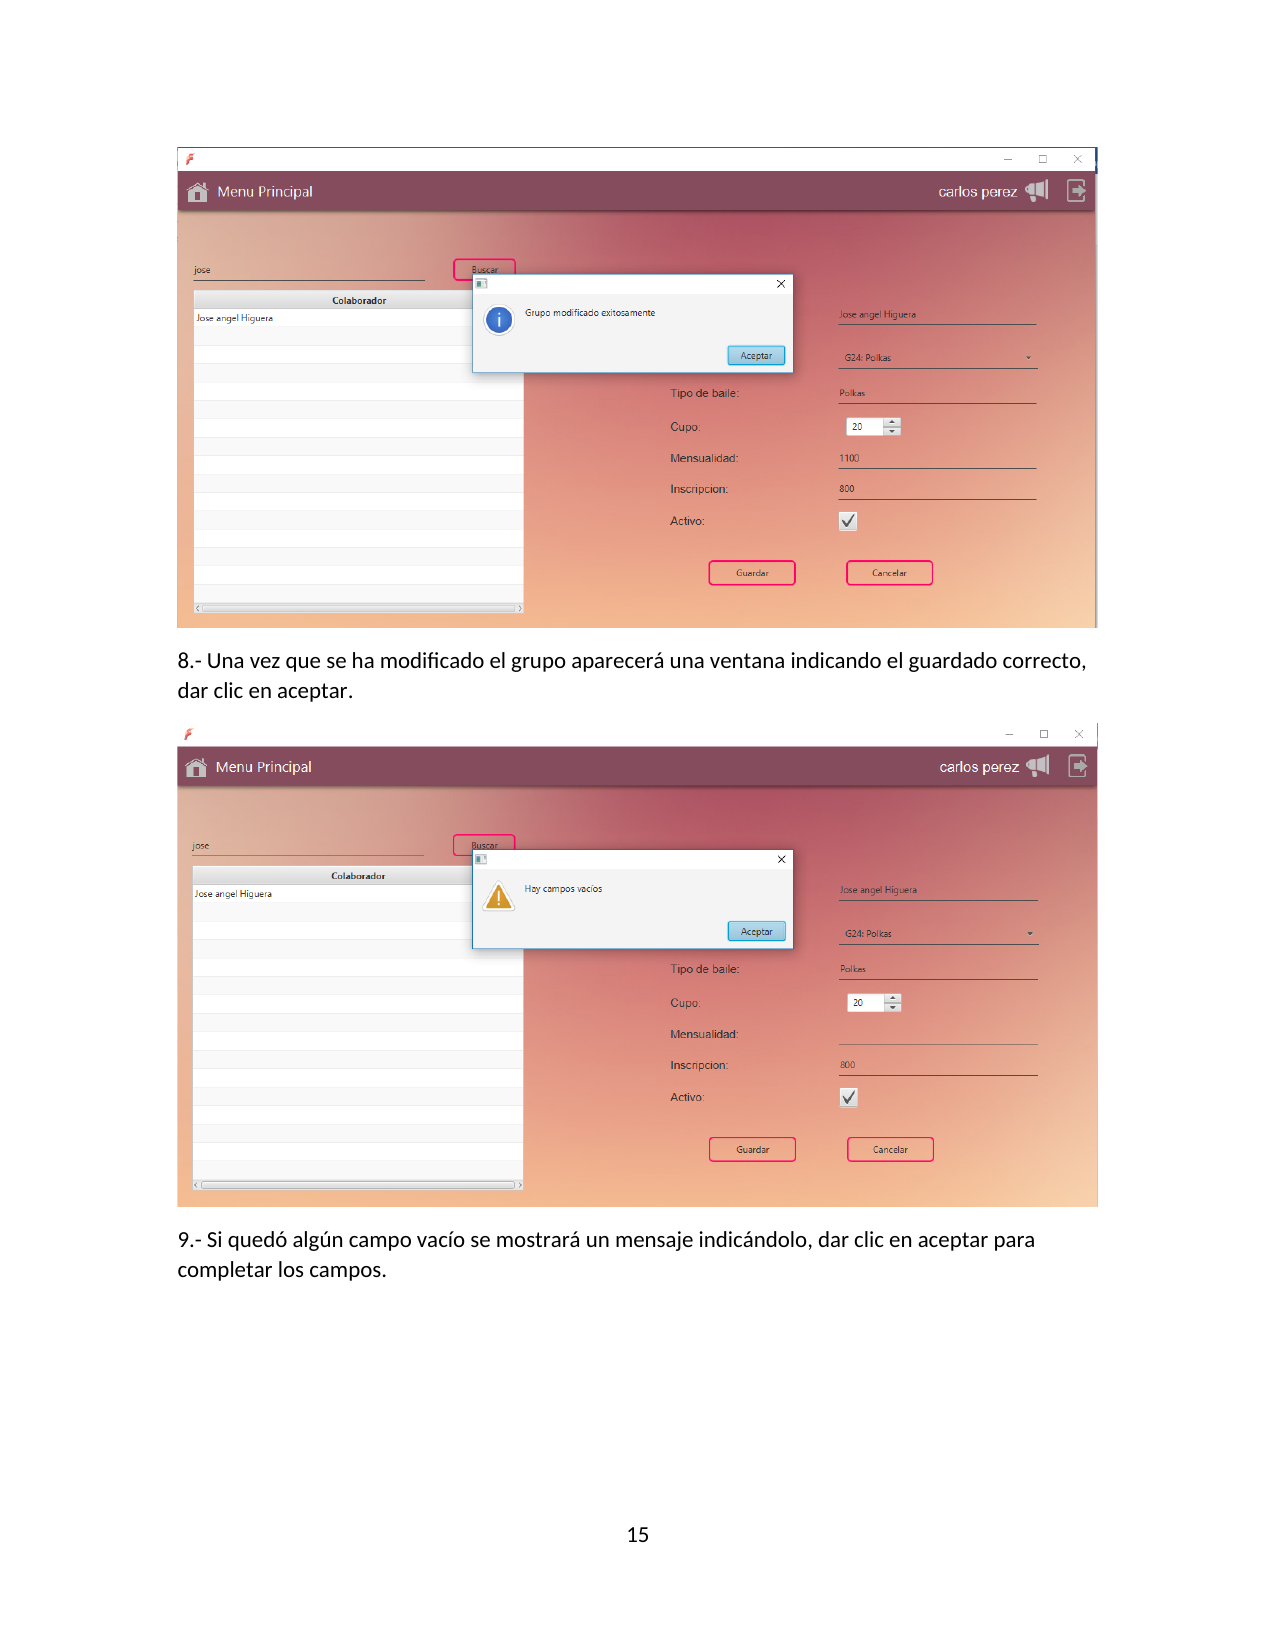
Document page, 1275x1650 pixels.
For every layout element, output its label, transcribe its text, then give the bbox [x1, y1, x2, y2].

text 8.- Una vez que se ha modificado el grupo aparecerá una ventana indicando el guardado correcto, dar clic en aceptar. [177, 646, 1098, 704]
picture [177, 723, 1098, 1207]
text 9.- Si quedó algún campo vacío se mostrará un mensaje indicándolo, dar clic en aceptar para completar los campos. [177, 1225, 1098, 1283]
picture [177, 147, 1098, 628]
